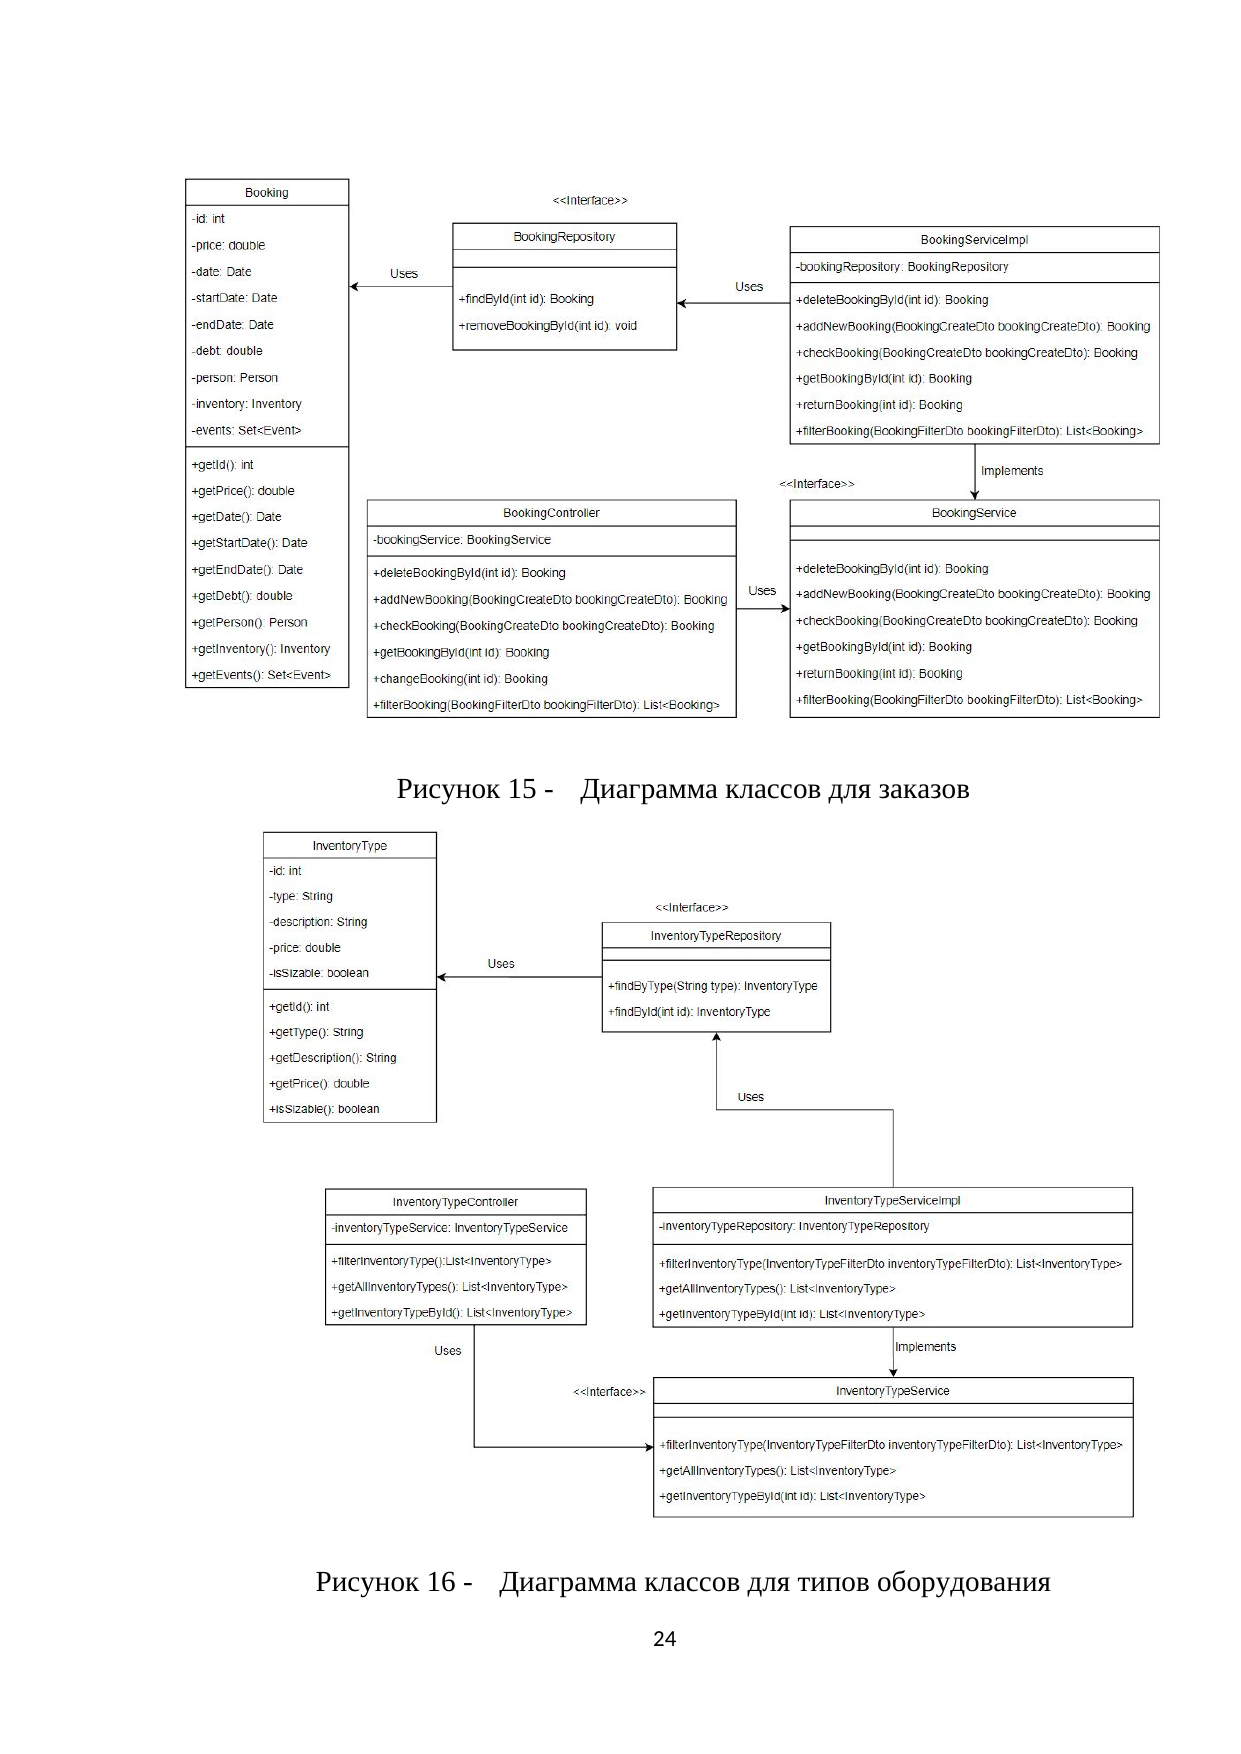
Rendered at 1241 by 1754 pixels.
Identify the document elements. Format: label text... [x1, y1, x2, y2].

picture [258, 829, 1140, 1522]
text Диаграмма классов для типов оборудования [215, 1564, 1152, 1597]
text Диаграмма классов для заказов [215, 771, 1152, 805]
picture [177, 168, 1167, 730]
